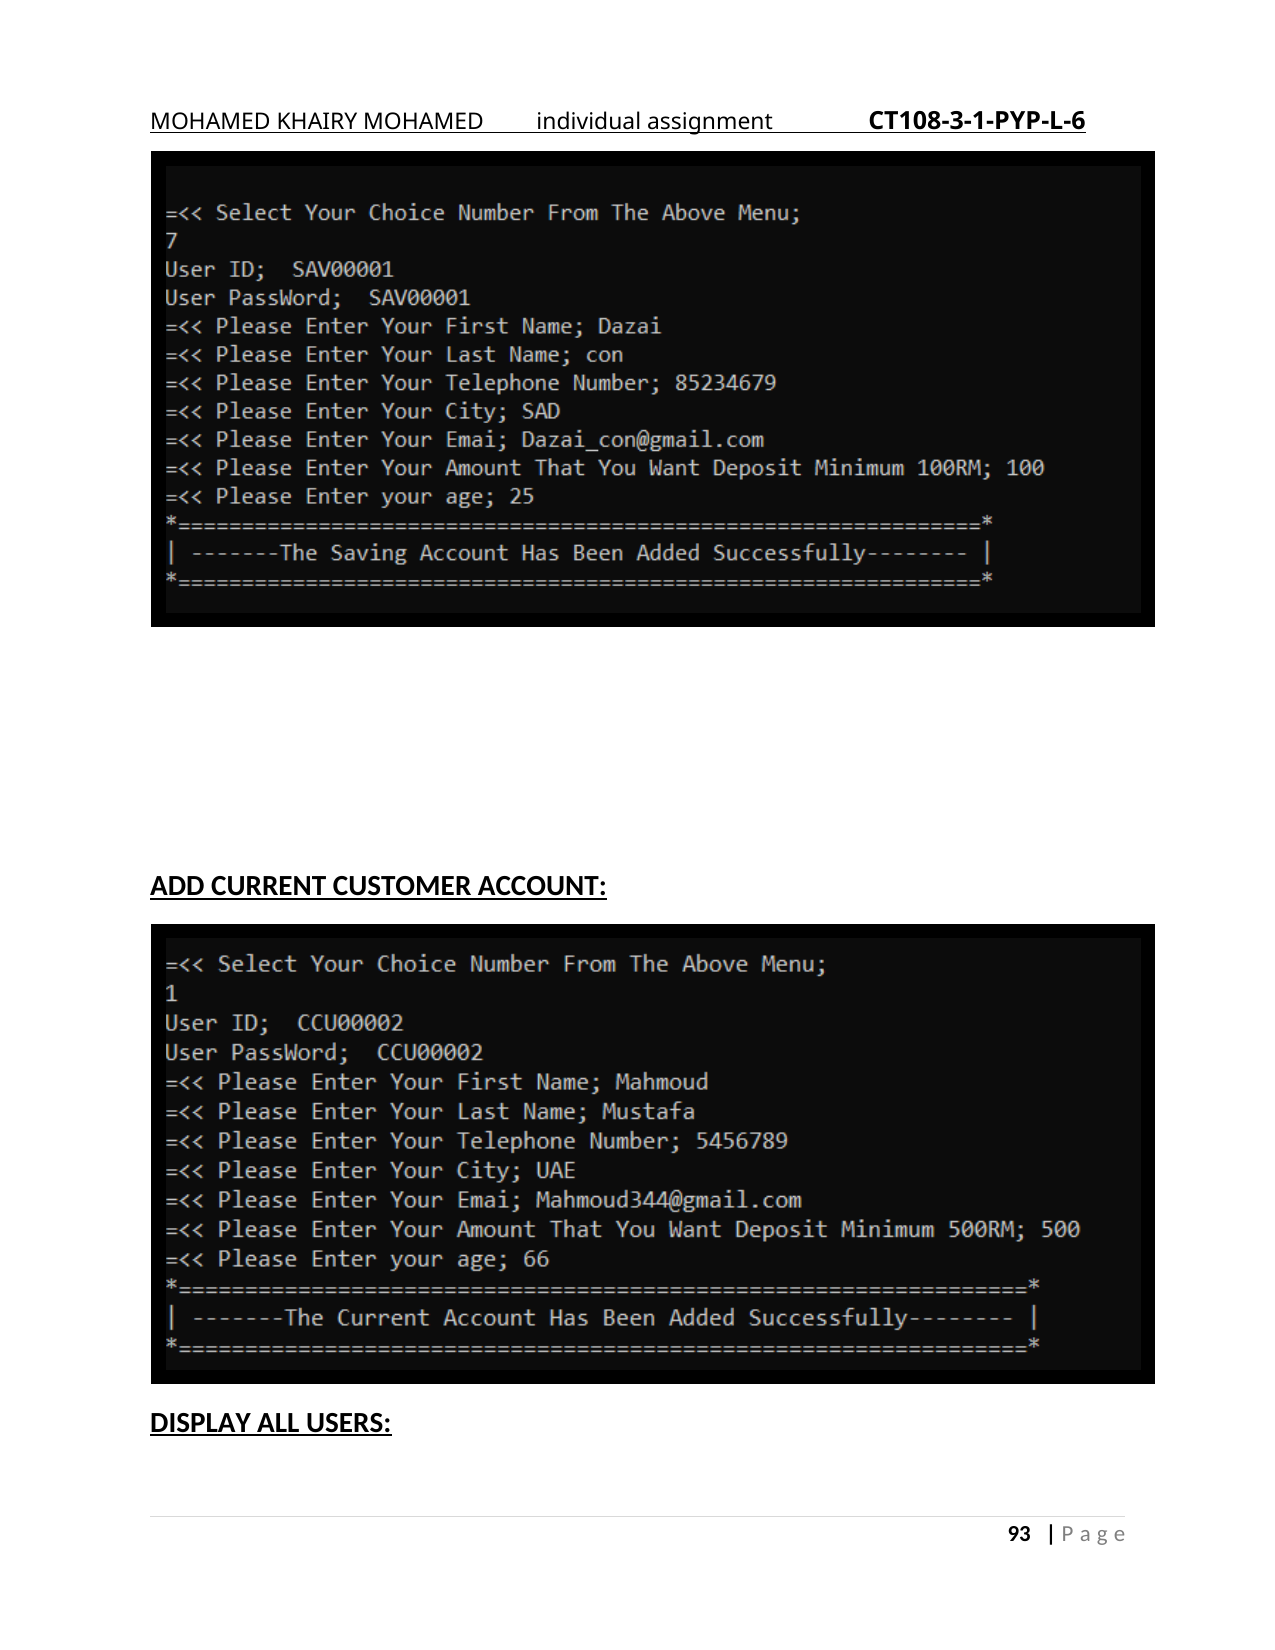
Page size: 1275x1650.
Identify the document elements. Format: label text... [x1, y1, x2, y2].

picture [166, 938, 1141, 1370]
picture [166, 166, 1141, 613]
text ADD CURRENT CUSTOMER ACCOUNT: [150, 867, 1125, 903]
text DISPLAY ALL USERS: [150, 1404, 1125, 1440]
